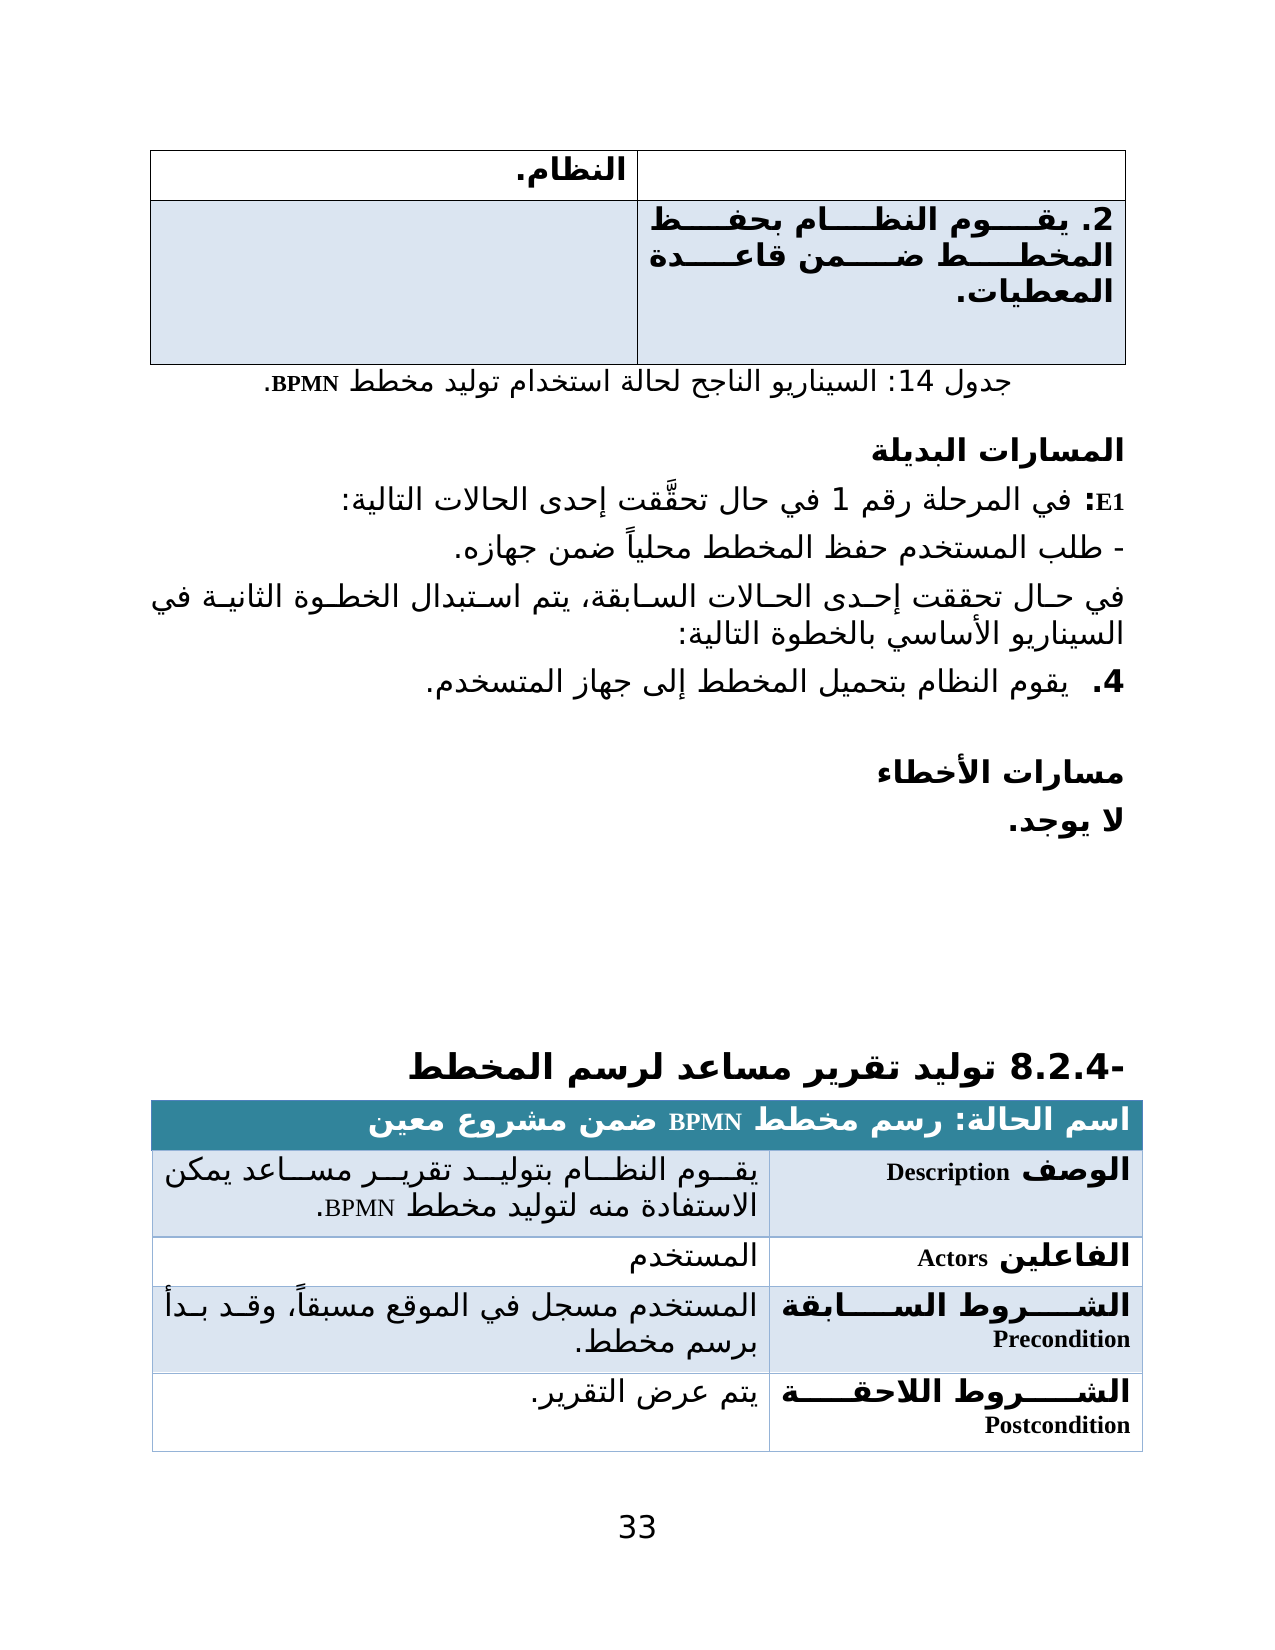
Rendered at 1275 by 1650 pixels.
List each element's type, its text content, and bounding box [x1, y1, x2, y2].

text 4. يقوم النظام بتحميل المخطط إلى جهاز المتسخدم. [150, 664, 1125, 700]
table_cell المستخدم مسجل في الموقع مسبقاً، وقد بدأ برسم مخطط. [153, 1287, 769, 1372]
table_cell [151, 201, 637, 364]
table_cell [638, 151, 1125, 200]
text لا يوجد. [150, 803, 1125, 839]
text E1: في المرحلة رقم 1 في حال تحقَّقت إحدى الحالات التالية: [150, 481, 1125, 517]
table_cell الشروط اللاحقة Postcondition [770, 1374, 1142, 1451]
table_cell الفاعلين Actors [770, 1238, 1142, 1286]
text جدول 14: السيناريو الناجح لحالة استخدام توليد مخطط BPMN. [150, 365, 1125, 399]
text في حال تحققت إحدى الحالات السابقة، يتم استبدال الخطوة الثانية في السيناريو الأساسي بالخطوة التالية: [150, 579, 1125, 651]
text - طلب المستخدم حفظ المخطط محلياً ضمن جهازه. [150, 530, 1125, 566]
text -8.2.4 توليد تقرير مساعد لرسم المخطط [150, 1046, 1125, 1088]
table_cell المستخدم [153, 1238, 769, 1286]
table_cell الشروط السابقة Precondition [770, 1287, 1142, 1372]
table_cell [151, 151, 637, 200]
text المسارات البديلة [150, 432, 1125, 468]
table_cell الوصف Description [770, 1151, 1142, 1236]
table_cell يتم عرض التقرير. [153, 1374, 769, 1451]
text مسارات الأخطاء [150, 754, 1125, 790]
table_cell يقوم النظام بتوليد تقرير مساعد يمكن الاستفادة منه لتوليد مخطط BPMN. [153, 1151, 769, 1236]
table_header اسم الحالة: رسم مخطط BPMN ضمن مشروع معين [152, 1101, 1142, 1150]
table_cell 2. يقوم النظام بحفظ المخطط ضمن قاعدة المعطيات. [638, 201, 1125, 364]
